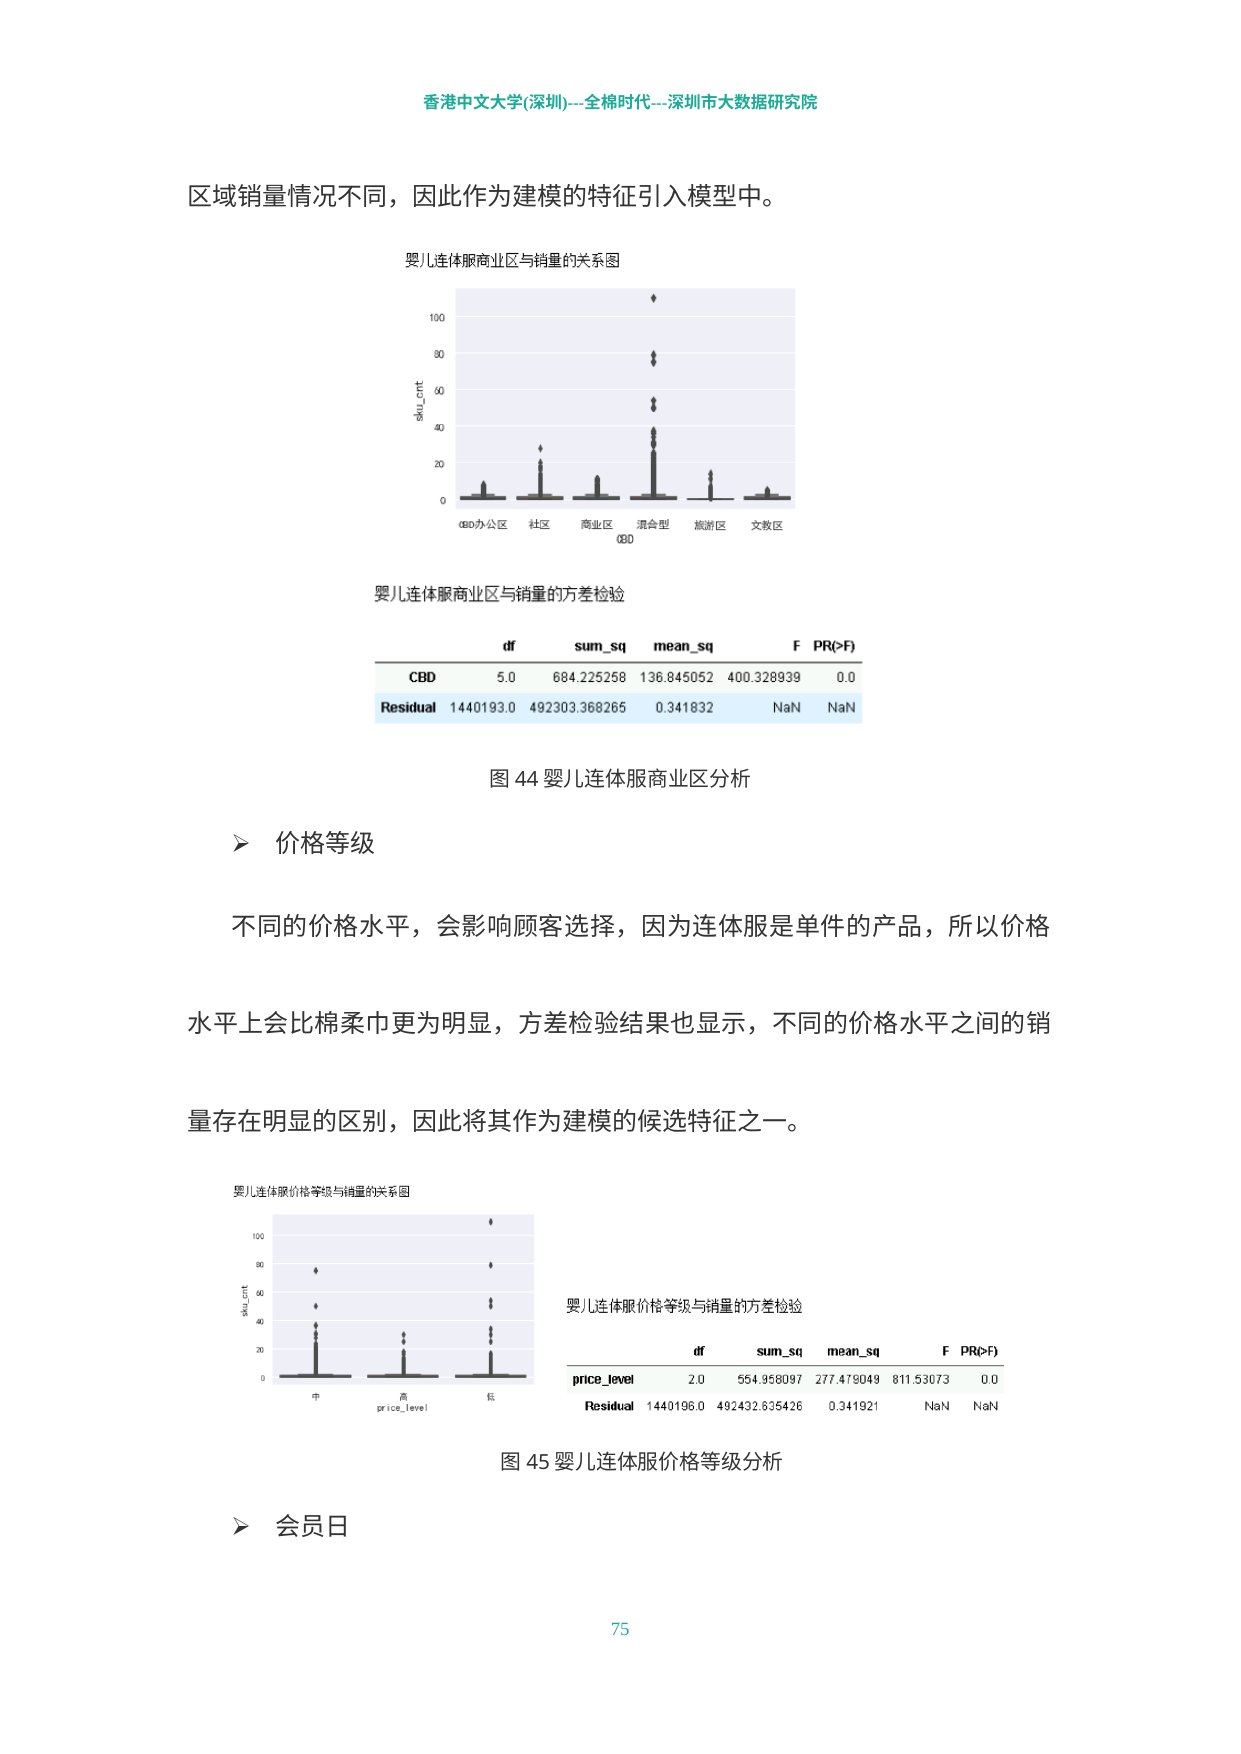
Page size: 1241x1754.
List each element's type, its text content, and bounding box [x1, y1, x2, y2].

list 不同的价格水平，会影响顾客选择，因为连体服是单件的产品，所以价格水平上会比棉柔巾更为明显，方差检验结果也显示，不同的价格水平之间的销量存在明显的区别，因此将其作为建模的候选特征之一。 [187, 892, 1053, 1152]
picture [397, 245, 844, 552]
list 价格等级 [231, 809, 1053, 874]
list 会员日 [231, 1492, 1053, 1557]
picture [231, 1184, 560, 1417]
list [187, 162, 1053, 227]
text 图 45 婴儿连体服价格等级分析 [231, 1444, 1053, 1477]
picture [566, 1294, 1037, 1417]
picture [365, 584, 876, 731]
text 图 44 婴儿连体服商业区分析 [187, 761, 1053, 794]
